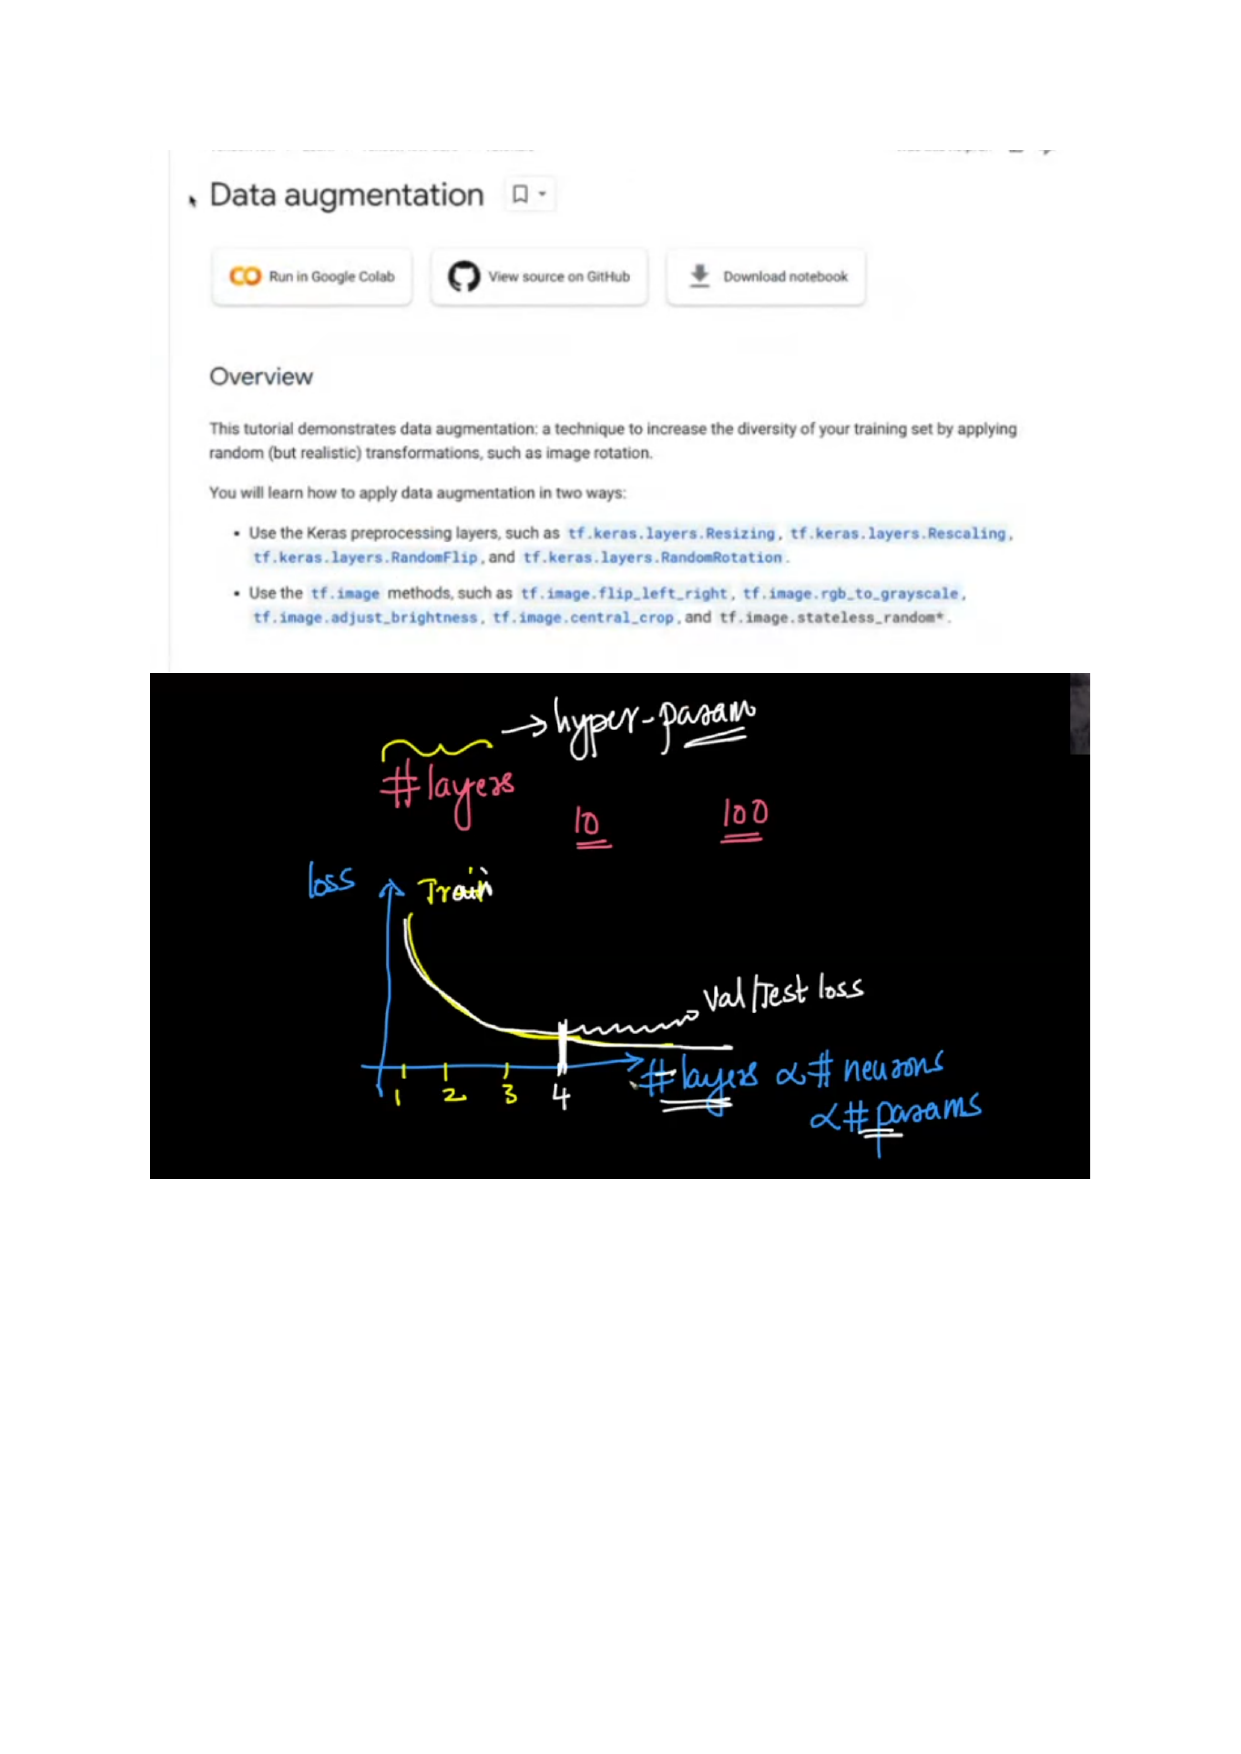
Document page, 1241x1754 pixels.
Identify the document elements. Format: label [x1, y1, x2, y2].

picture [150, 150, 1091, 672]
picture [150, 673, 1091, 1179]
